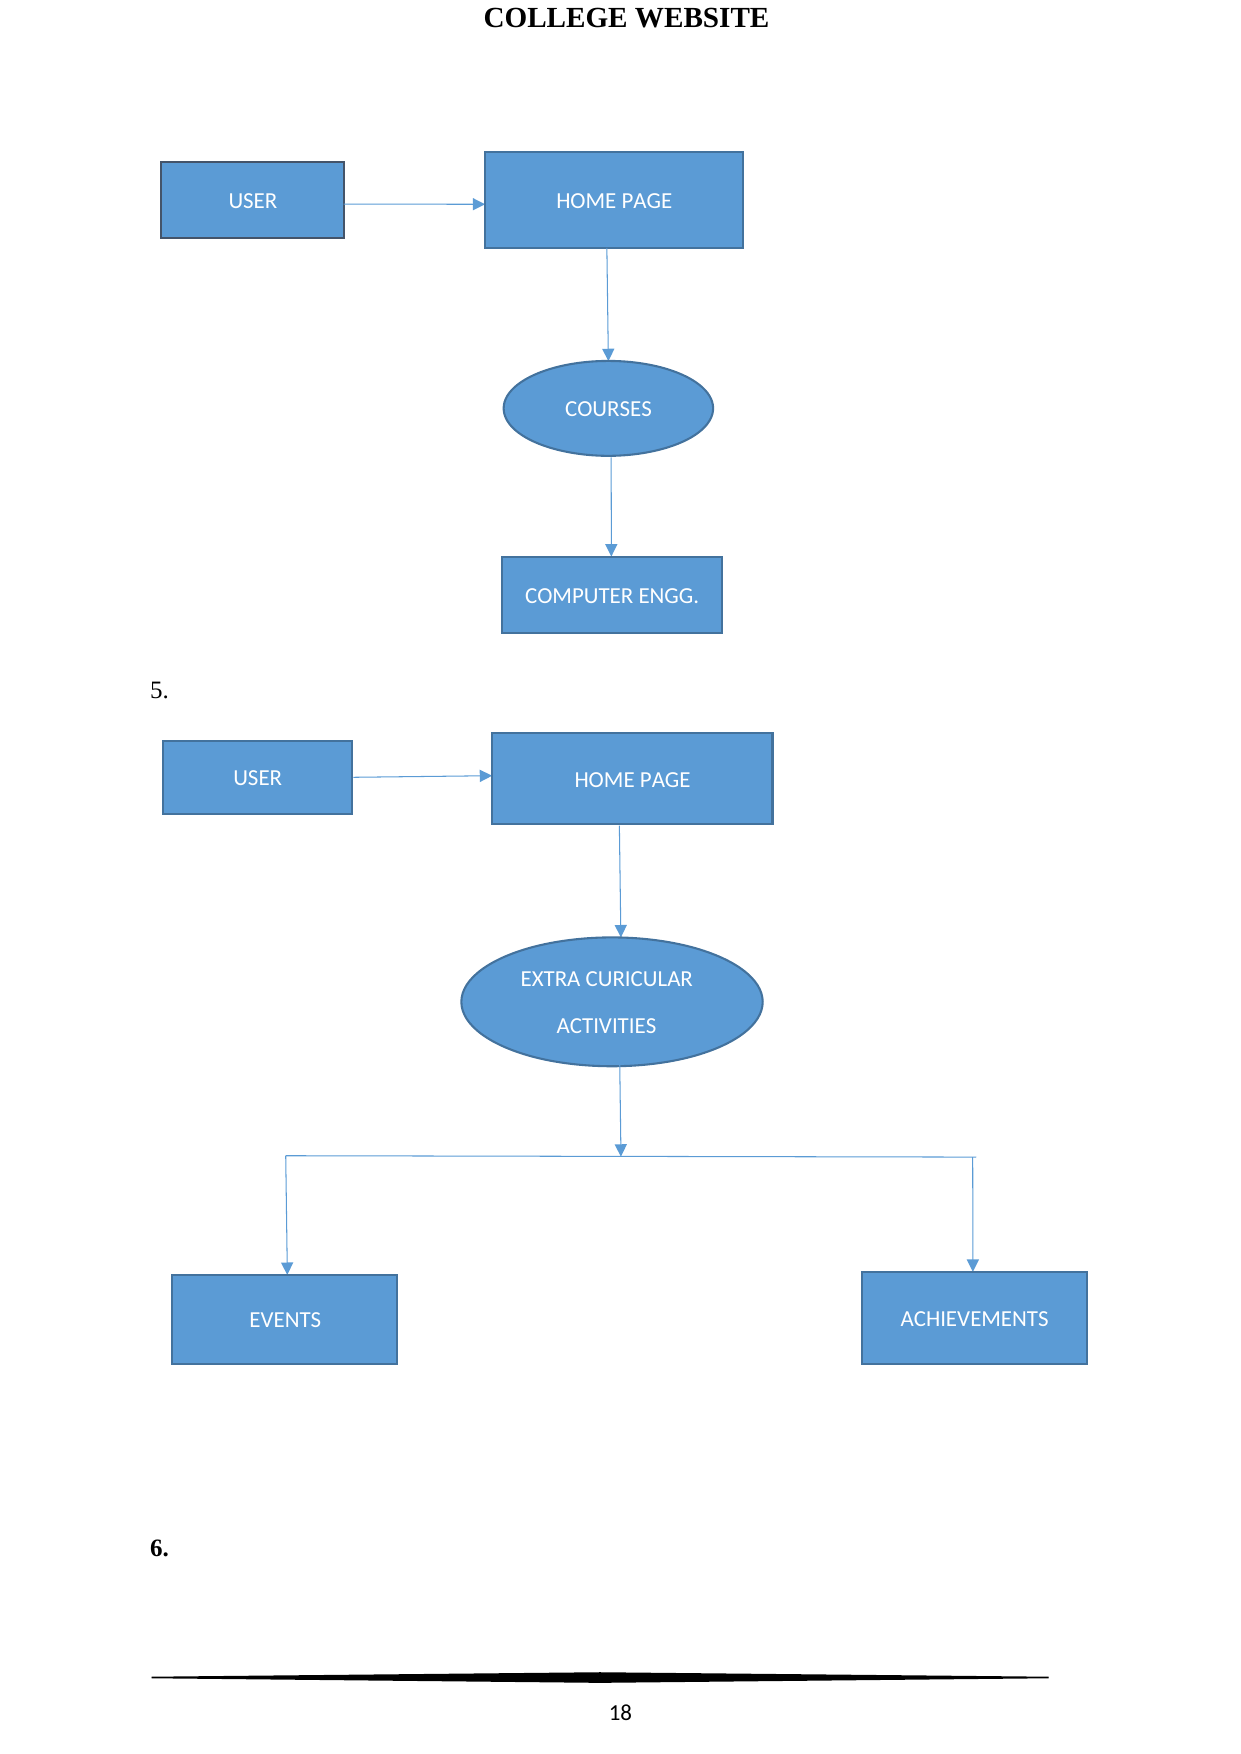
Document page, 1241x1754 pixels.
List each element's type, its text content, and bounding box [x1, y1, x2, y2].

text 6. [150, 1533, 1090, 1561]
text 5. [150, 675, 1090, 703]
